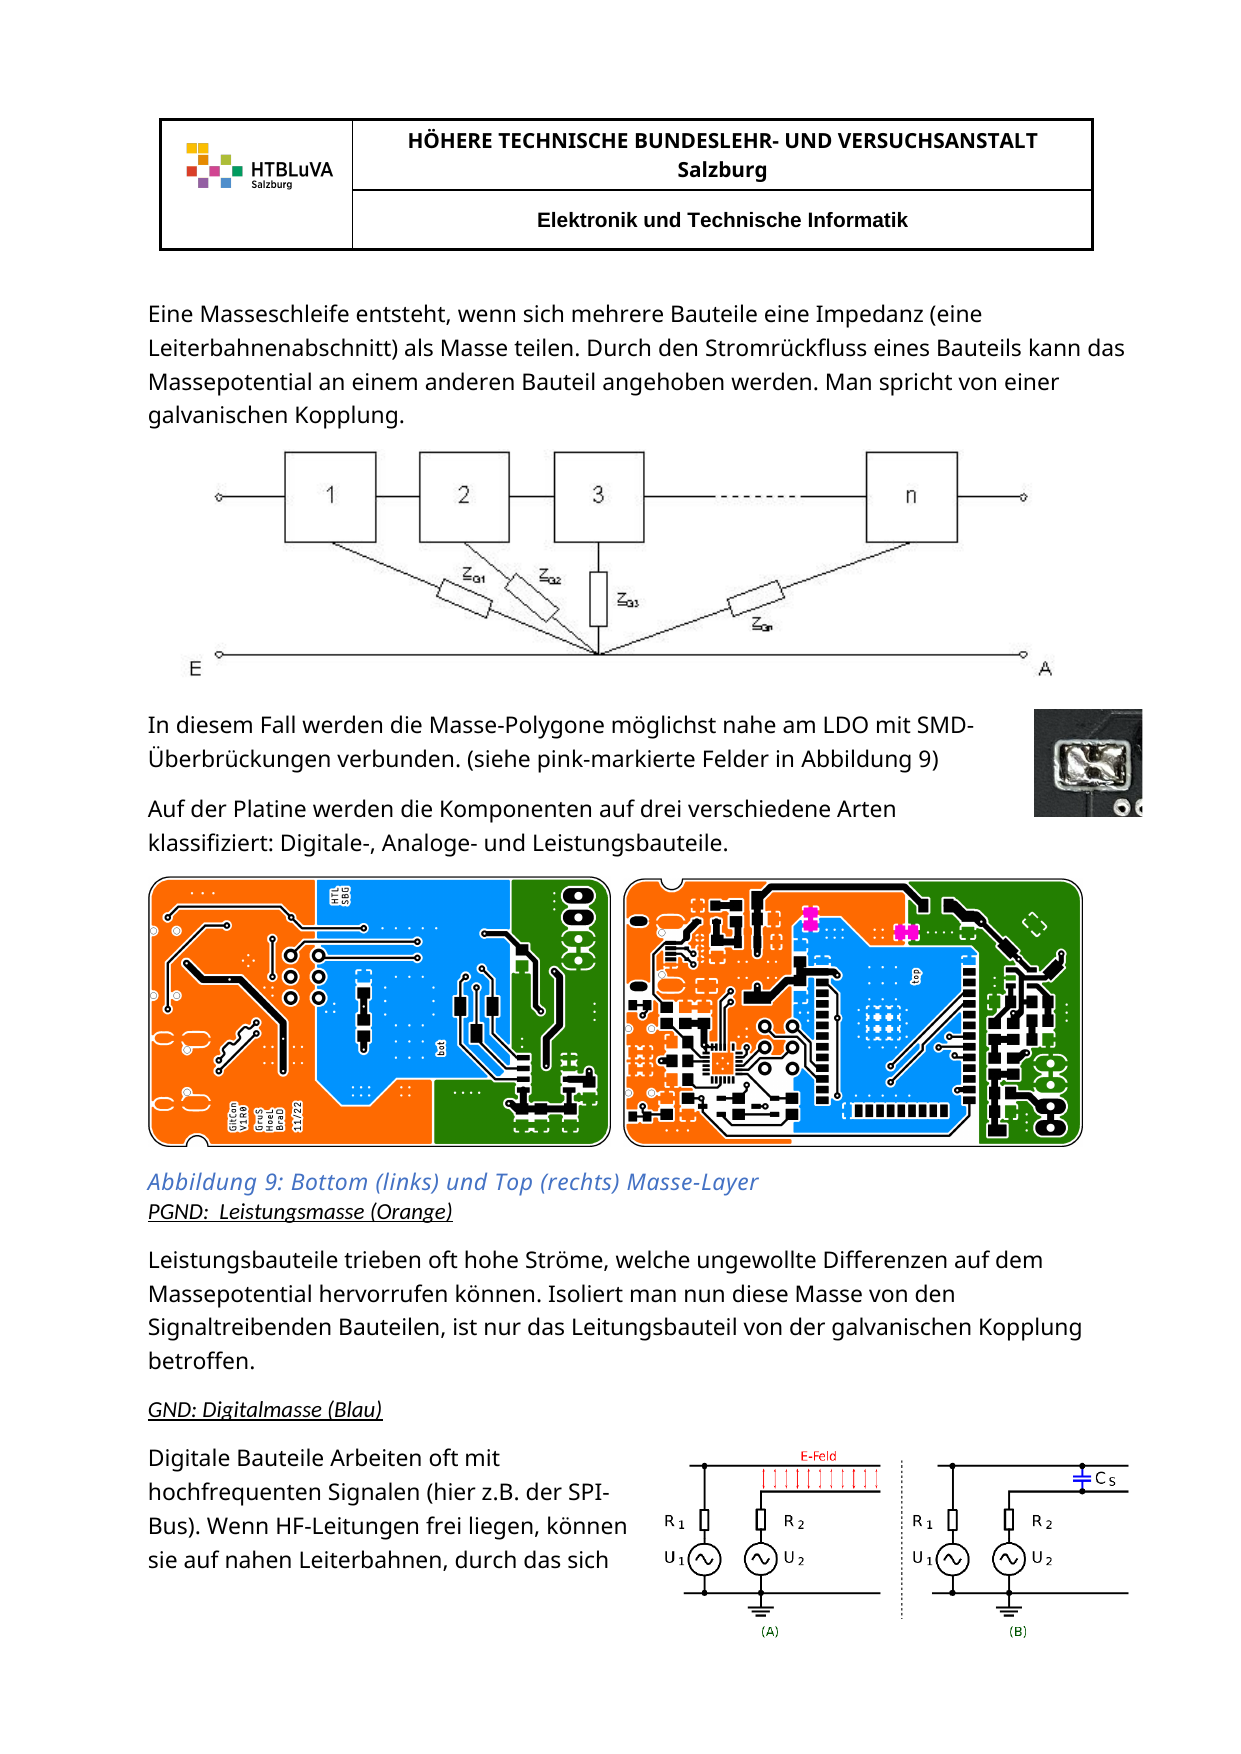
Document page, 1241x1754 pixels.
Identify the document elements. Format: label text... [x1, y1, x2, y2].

text In diesem Fall werden die Masse-Polygone möglichst nahe am LDO mit SMD-Überbrückungen verbunden. (siehe pink-markierte Felder in Abbildung 7) [148, 709, 1034, 774]
picture [624, 879, 1083, 1147]
text Abbildung 9: Bottom (links) und Top (rechts) Masse-Layer [148, 1166, 1144, 1197]
text Leistungsbauteile trieben oft hohe Ströme, welche ungewollte Differenzen auf dem Massepotential hervorrufen können. Isoliert man nun diese Masse von den Signaltreibenden Bauteilen, ist nur das Leitungsbauteil von der galvanischen Kopplung betroffen. [148, 1244, 1144, 1376]
picture [1034, 709, 1144, 816]
text GND: Digitalmasse (Blau) [148, 1395, 1144, 1423]
picture [164, 123, 352, 208]
text Eine Masseschleife entsteht, wenn sich mehrere Bauteile eine Impedanz (eine Leiterbahnenabschnitt) als Masse teilen. Durch den Stromrückfluss eines Bauteils kann das Massepotential an einem anderen Bauteil angehoben werden. Man spricht von einer galvanischen Kopplung. [148, 298, 1144, 431]
picture [659, 1443, 1142, 1638]
text Auf der Platine werden die Komponenten auf drei verschiedene Arten klassifiziert: Digitale-, Analoge- und Leistungsbauteile. [148, 793, 1144, 858]
text PGND: Leistungsmasse (Orange) [148, 1197, 1144, 1225]
picture [149, 877, 611, 1147]
picture [147, 449, 1093, 690]
